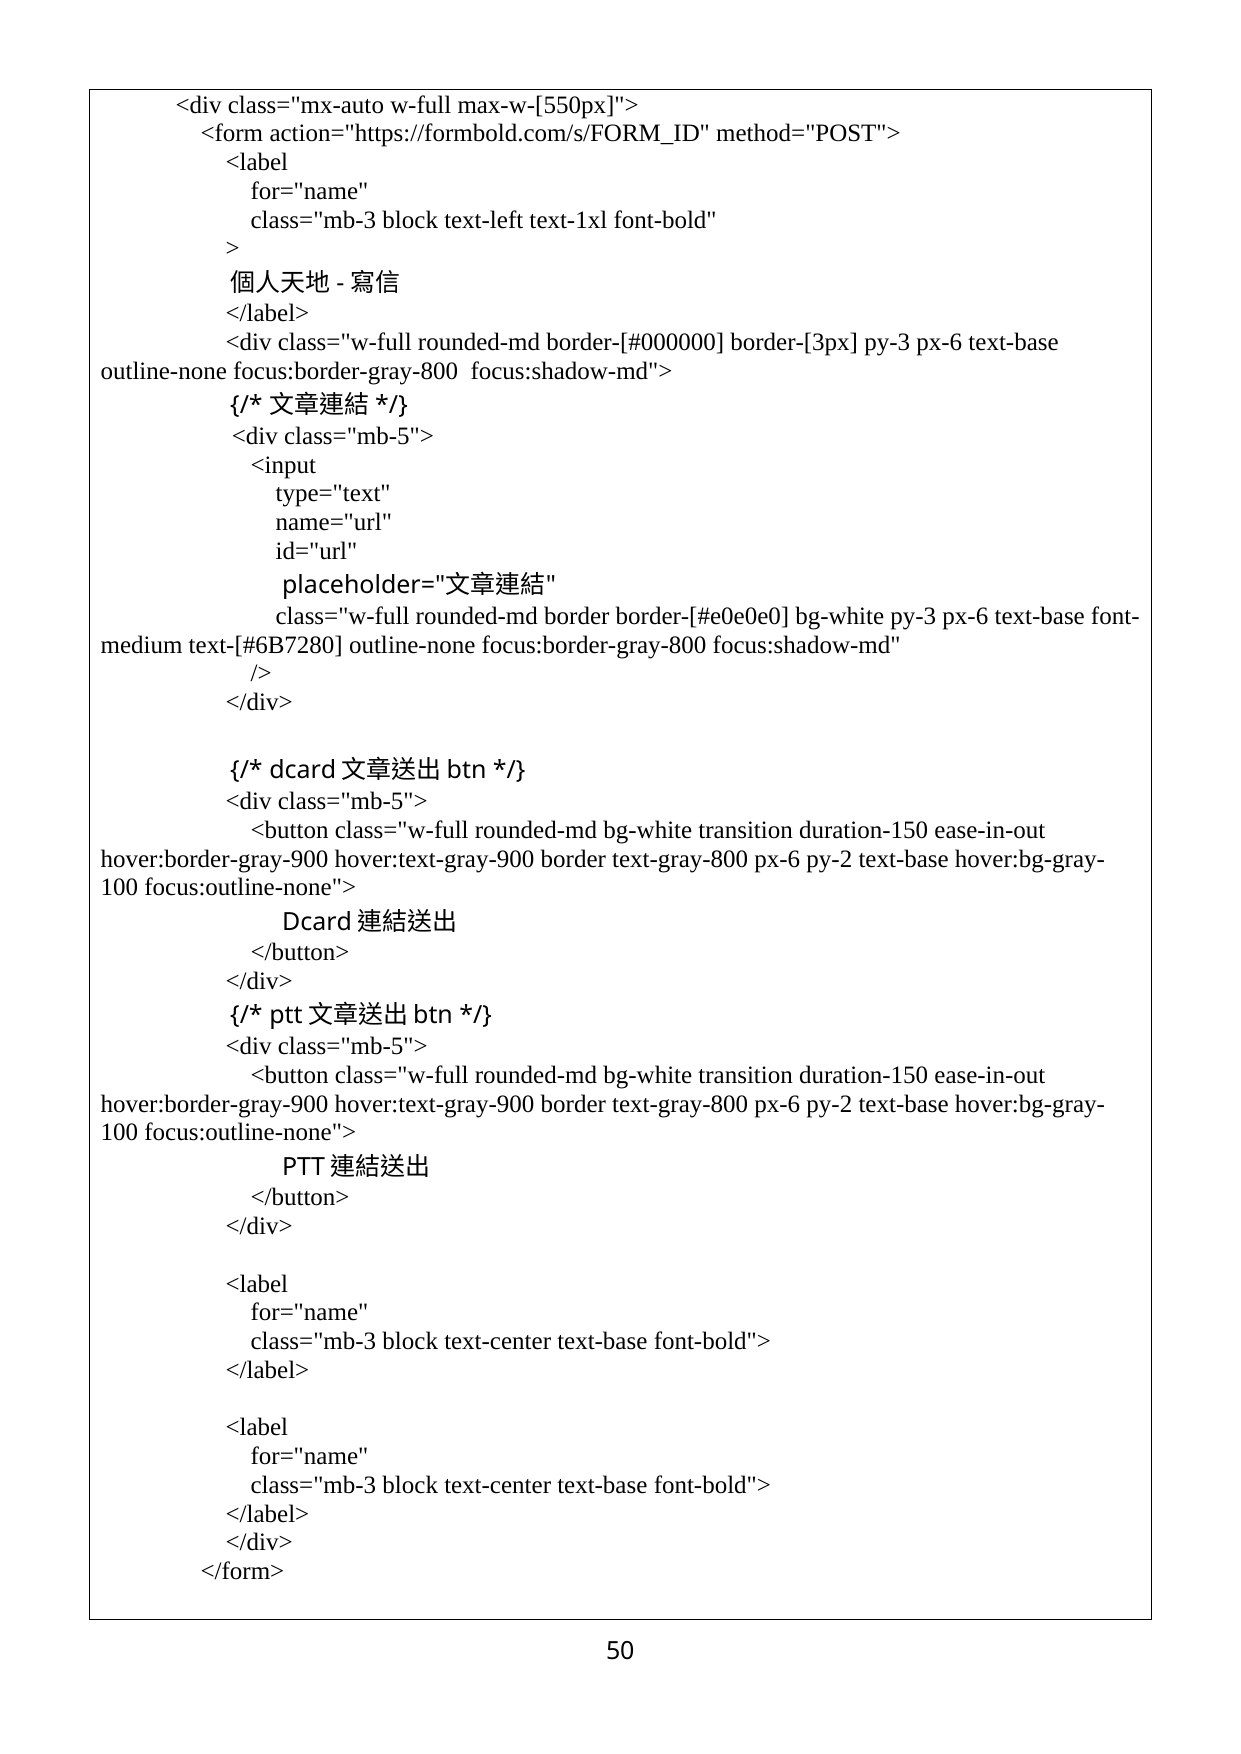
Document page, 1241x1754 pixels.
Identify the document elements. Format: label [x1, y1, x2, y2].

table_cell [90, 90, 1151, 1619]
